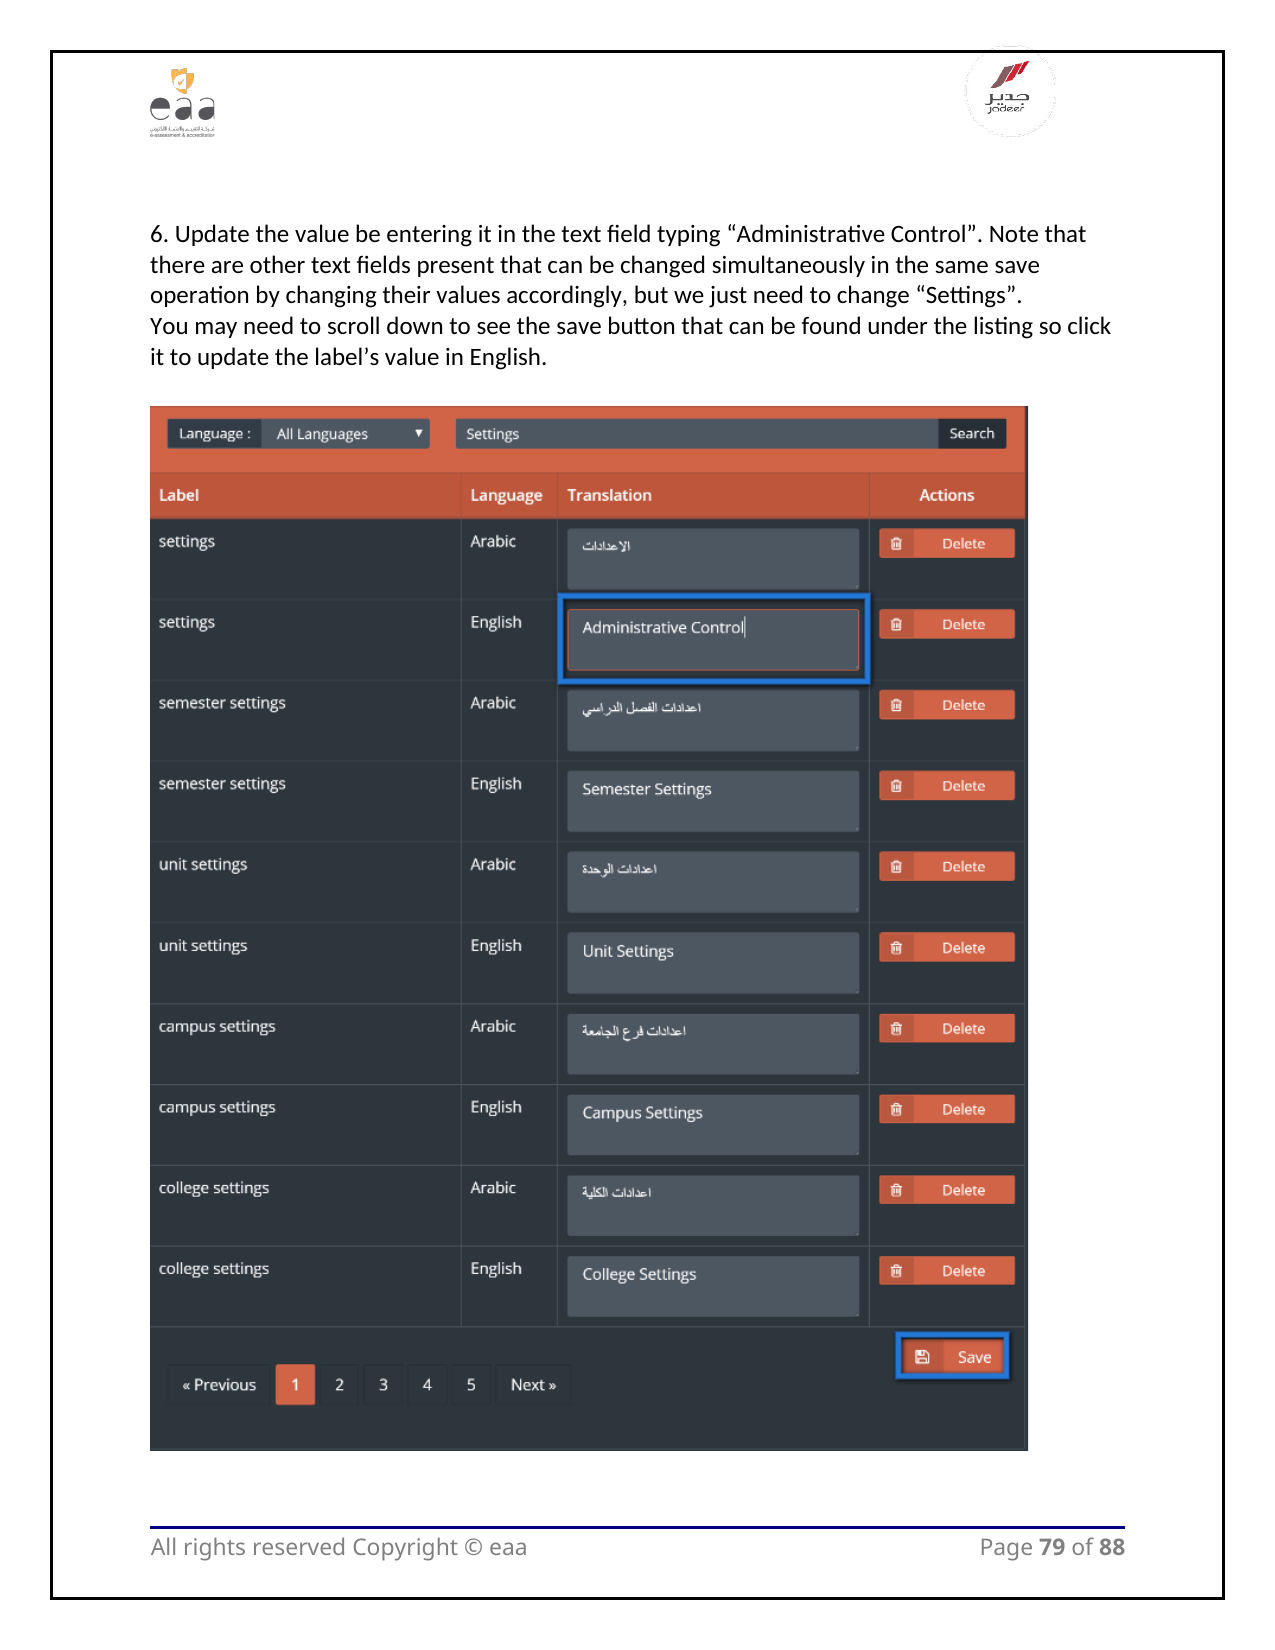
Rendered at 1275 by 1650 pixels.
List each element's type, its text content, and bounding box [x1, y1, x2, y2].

picture [150, 68, 215, 137]
text You may need to scroll down to see the save button that can be found under the listing so click it to update the label’s value in English. [150, 310, 1125, 371]
picture [964, 45, 1057, 50]
text 6. Update the value be entering it in the text field typing “Administrative Control”. Note that there are other text fields present that can be changed simultaneously in the same save operation by changing their values accordingly, but we just need to change “Settings”. [150, 218, 1125, 310]
picture [964, 53, 1057, 137]
picture [150, 406, 1029, 1451]
